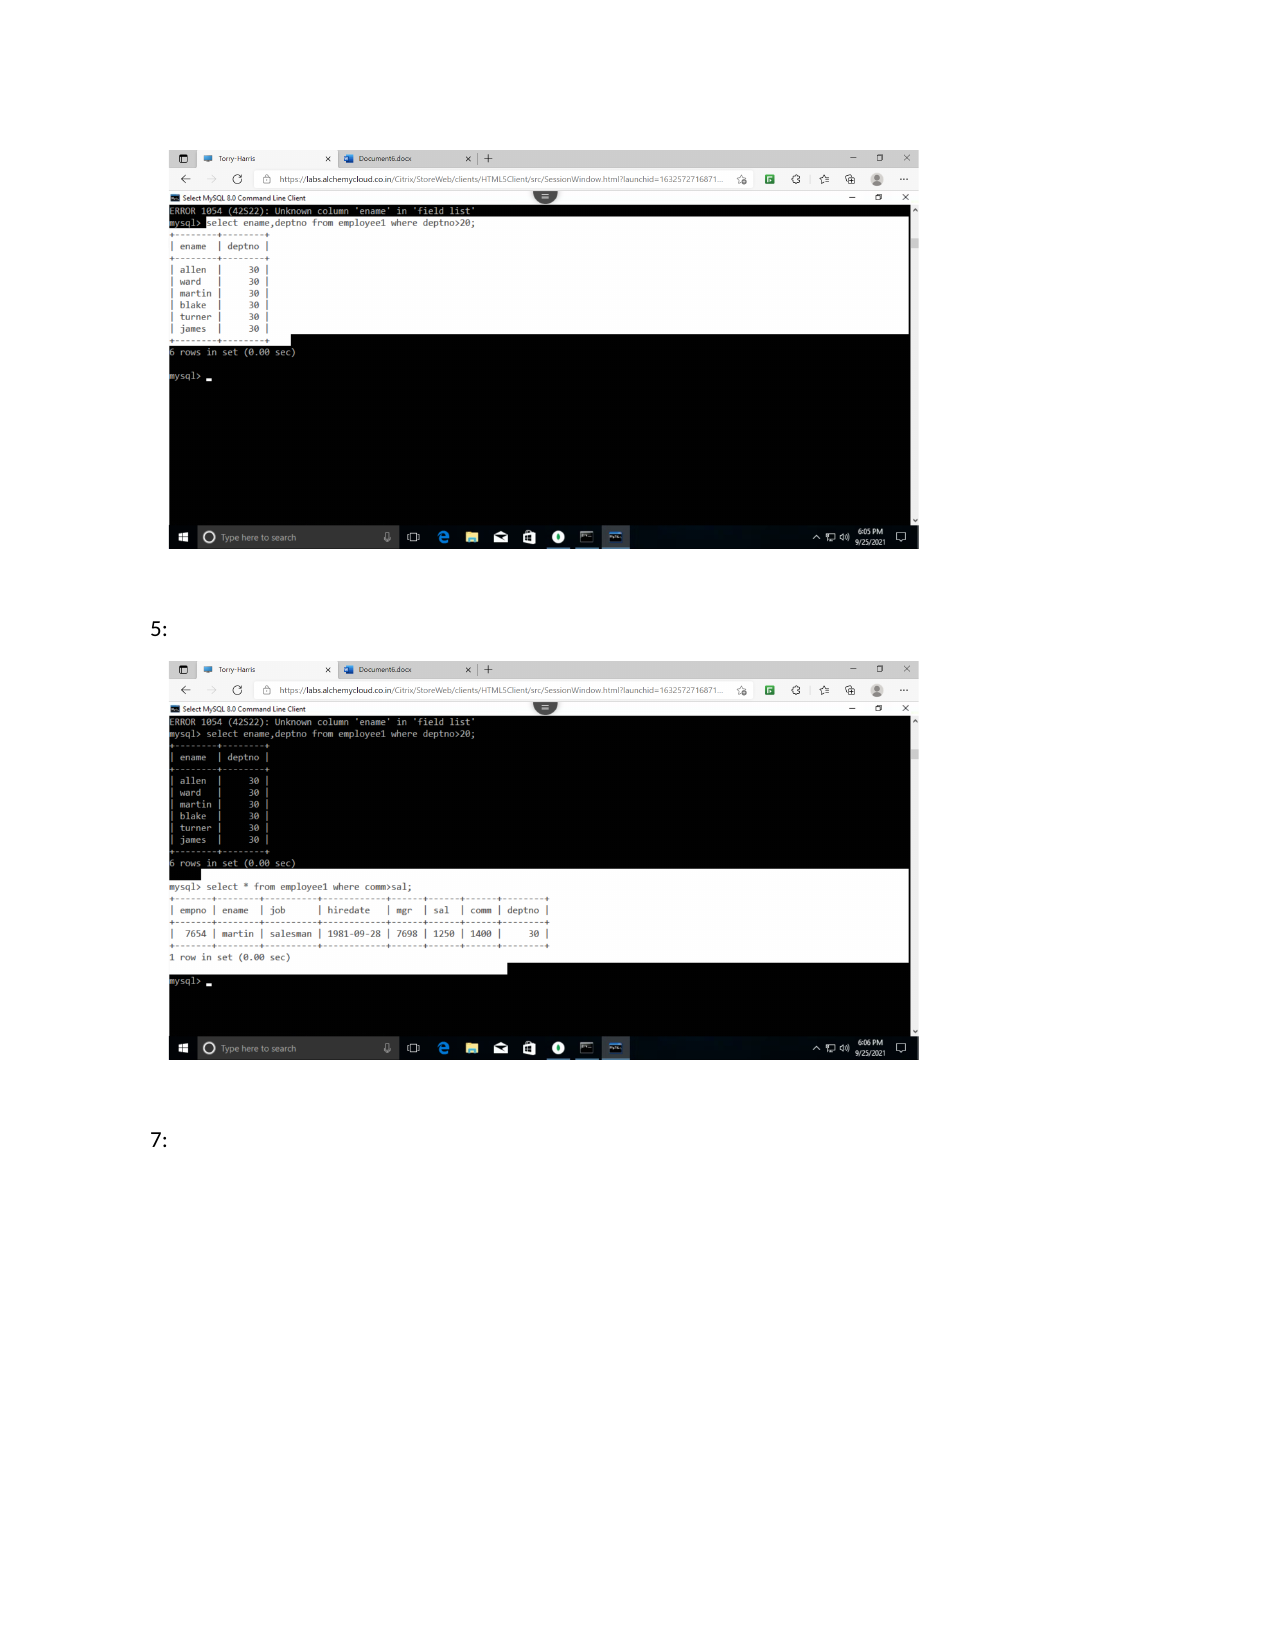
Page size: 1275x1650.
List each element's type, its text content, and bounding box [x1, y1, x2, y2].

text 5: [150, 614, 1125, 642]
text 7: [150, 1125, 1125, 1153]
